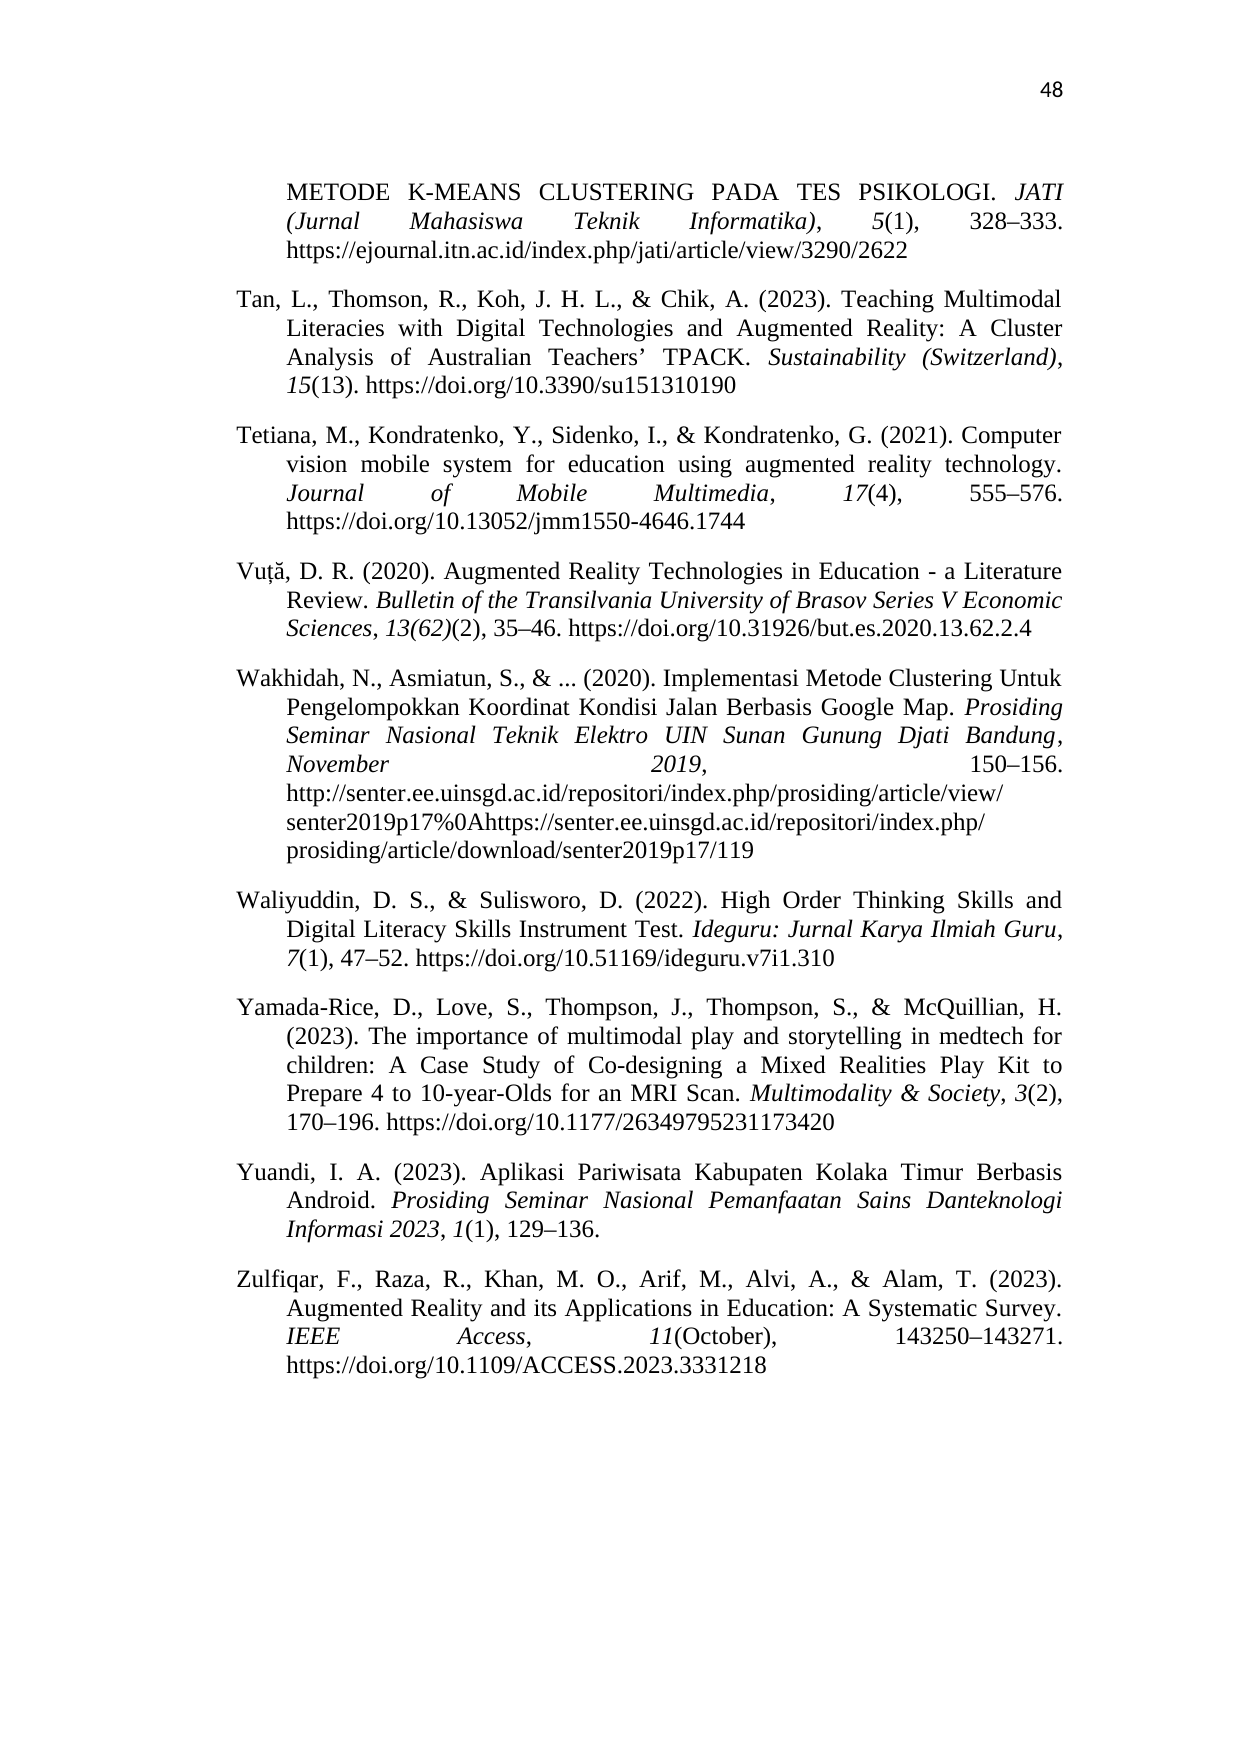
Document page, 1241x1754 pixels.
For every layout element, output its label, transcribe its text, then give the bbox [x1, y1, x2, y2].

text Zulfiqar, F., Raza, R., Khan, M. O., Arif, M., Alvi, A., & Alam, T. (2023). Augmented Reality and its Applications in Education: A Systematic Survey. IEEE Access, 11(October), 143250–143271. https://doi.org/10.1109/ACCESS.2023.3331218 [236, 1264, 1063, 1379]
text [236, 177, 1063, 263]
text Tan, L., Thomson, R., Koh, J. H. L., & Chik, A. (2023). Teaching Multimodal Literacies with Digital Technologies and Augmented Reality: A Cluster Analysis of Australian Teachers’ TPACK. Sustainability (Switzerland), 15(13). https://doi.org/10.3390/su151310190 [236, 284, 1063, 399]
text Yamada-Rice, D., Love, S., Thompson, J., Thompson, S., & McQuillian, H. (2023). The importance of multimodal play and storytelling in medtech for children: A Case Study of Co-designing a Mixed Realities Play Kit to Prepare 4 to 10-year-Olds for an MRI Scan. Multimodality & Society, 3(2), 170–196. https://doi.org/10.1177/26349795231173420 [236, 992, 1063, 1136]
text Waliyuddin, D. S., & Sulisworo, D. (2022). High Order Thinking Skills and Digital Literacy Skills Instrument Test. Ideguru: Jurnal Karya Ilmiah Guru, 7(1), 47–52. https://doi.org/10.51169/ideguru.v7i1.310 [236, 885, 1063, 971]
text Yuandi, I. A. (2023). Aplikasi Pariwisata Kabupaten Kolaka Timur Berbasis Android. Prosiding Seminar Nasional Pemanfaatan Sains Danteknologi Informasi 2023, 1(1), 129–136. [236, 1157, 1063, 1243]
text Wakhidah, N., Asmiatun, S., & ... (2020). Implementasi Metode Clustering Untuk Pengelompokkan Koordinat Kondisi Jalan Berbasis Google Map. Prosiding Seminar Nasional Teknik Elektro UIN Sunan Gunung Djati Bandung, November 2019, 150–156. http://senter.ee.uinsgd.ac.id/repositori/index.php/prosiding/article/view/senter2019p17%0Ahttps://senter.ee.uinsgd.ac.id/repositori/index.php/prosiding/article/download/senter2019p17/119 [236, 663, 1063, 864]
text Vuță, D. R. (2020). Augmented Reality Technologies in Education - a Literature Review. Bulletin of the Transilvania University of Brasov Series V Economic Sciences, 13(62)(2), 35–46. https://doi.org/10.31926/but.es.2020.13.62.2.4 [236, 556, 1063, 642]
text Tetiana, M., Kondratenko, Y., Sidenko, I., & Kondratenko, G. (2021). Computer vision mobile system for education using augmented reality technology. Journal of Mobile Multimedia, 17(4), 555–576. https://doi.org/10.13052/jmm1550-4646.1744 [236, 420, 1063, 535]
